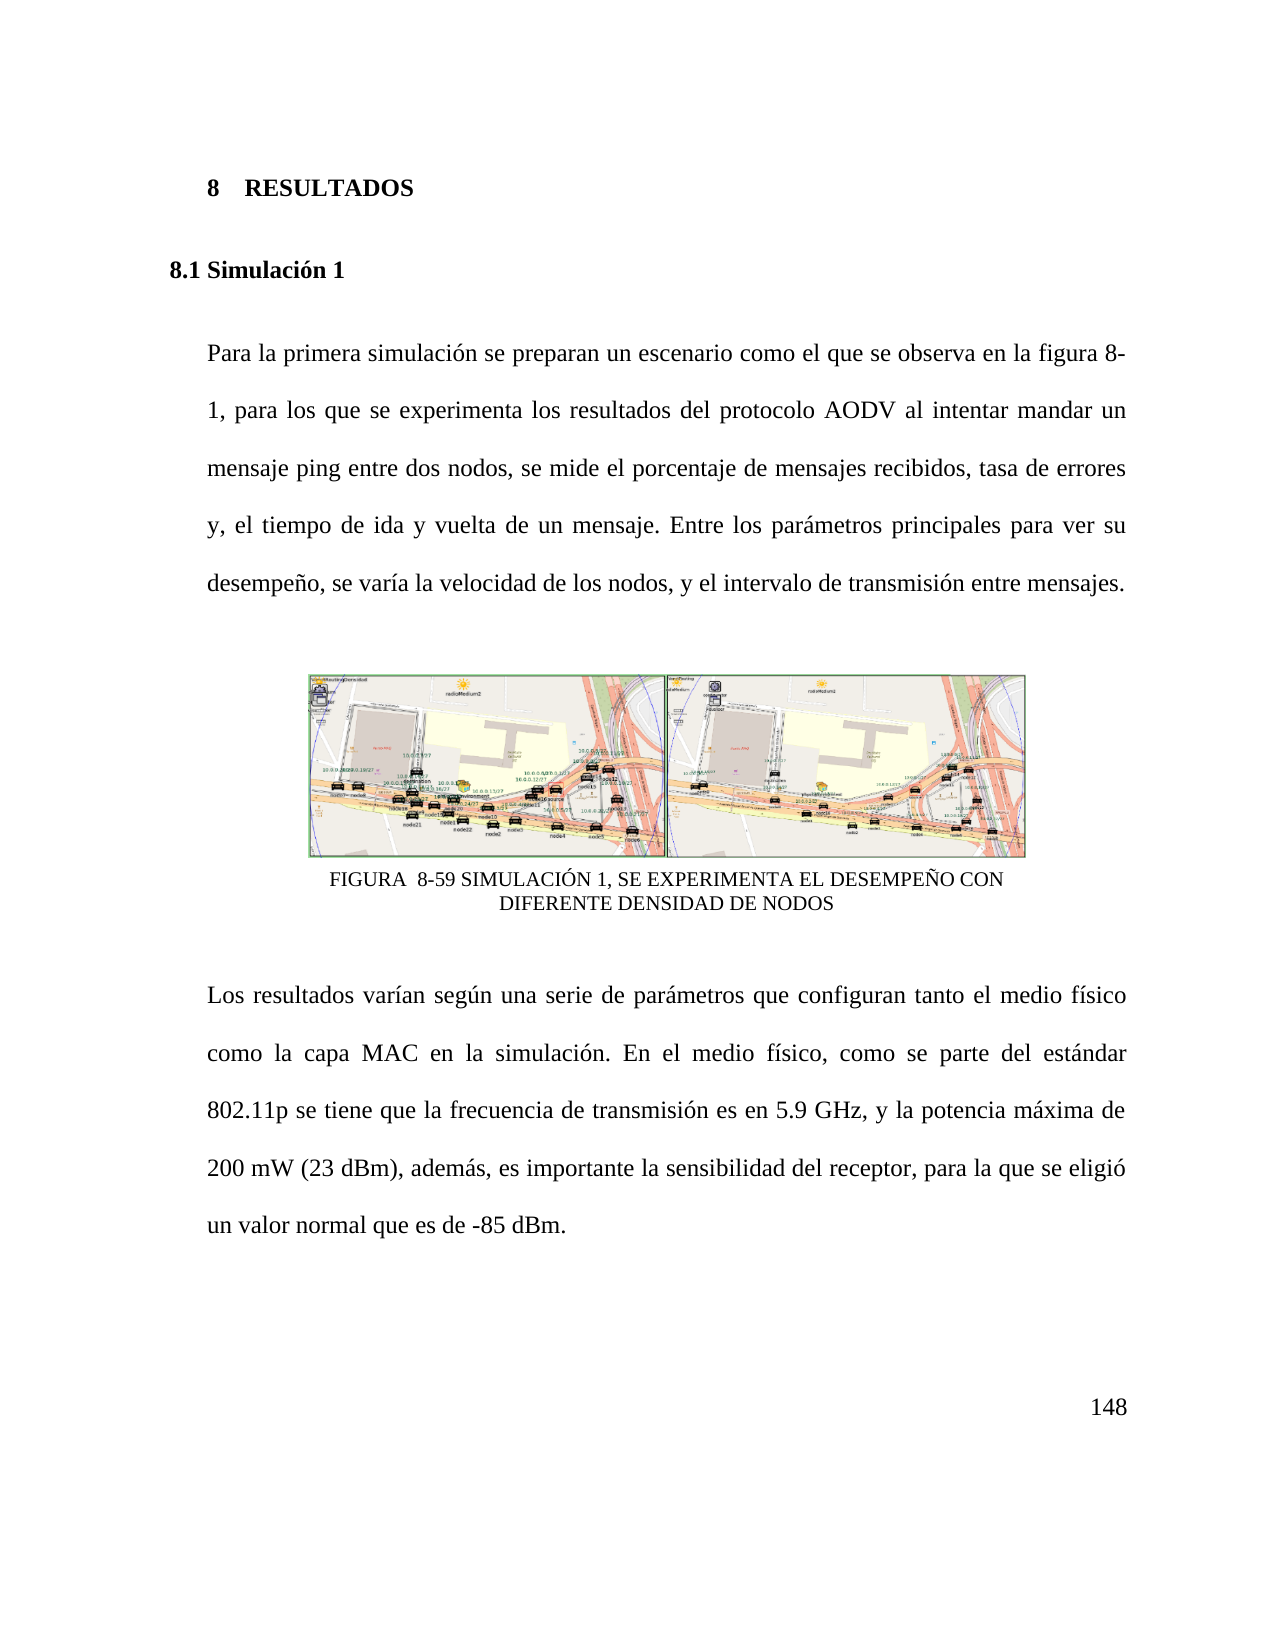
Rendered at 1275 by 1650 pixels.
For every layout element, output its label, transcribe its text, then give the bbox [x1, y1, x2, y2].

subtitle Simulación 1 [169, 255, 1127, 284]
text Para la primera simulación se preparan un escenario como el que se observa en la figura 8-1, para los que se experimenta los resultados del protocolo AODV al intentar mandar un mensaje ping entre dos nodos, se mide el porcentaje de mensajes recibidos, tasa de errores y, el tiempo de ida y vuelta de un mensaje. Entre los parámetros principales para ver su desempeño, se varía la velocidad de los nodos, y el intervalo de transmisión entre mensajes. [207, 338, 1127, 596]
picture [308, 674, 1026, 858]
text Los resultados varían según una serie de parámetros que configuran tanto el medio físico como la capa MAC en la simulación. En el medio físico, como se parte del estándar 802.11p se tiene que la frecuencia de transmisión es en 5.9 GHz, y la potencia máxima de 200 mW (23 dBm), además, es importante la sensibilidad del receptor, para la que se eligió un valor normal que es de -85 dBm. [207, 980, 1127, 1239]
subtitle Resultados [207, 173, 1127, 201]
